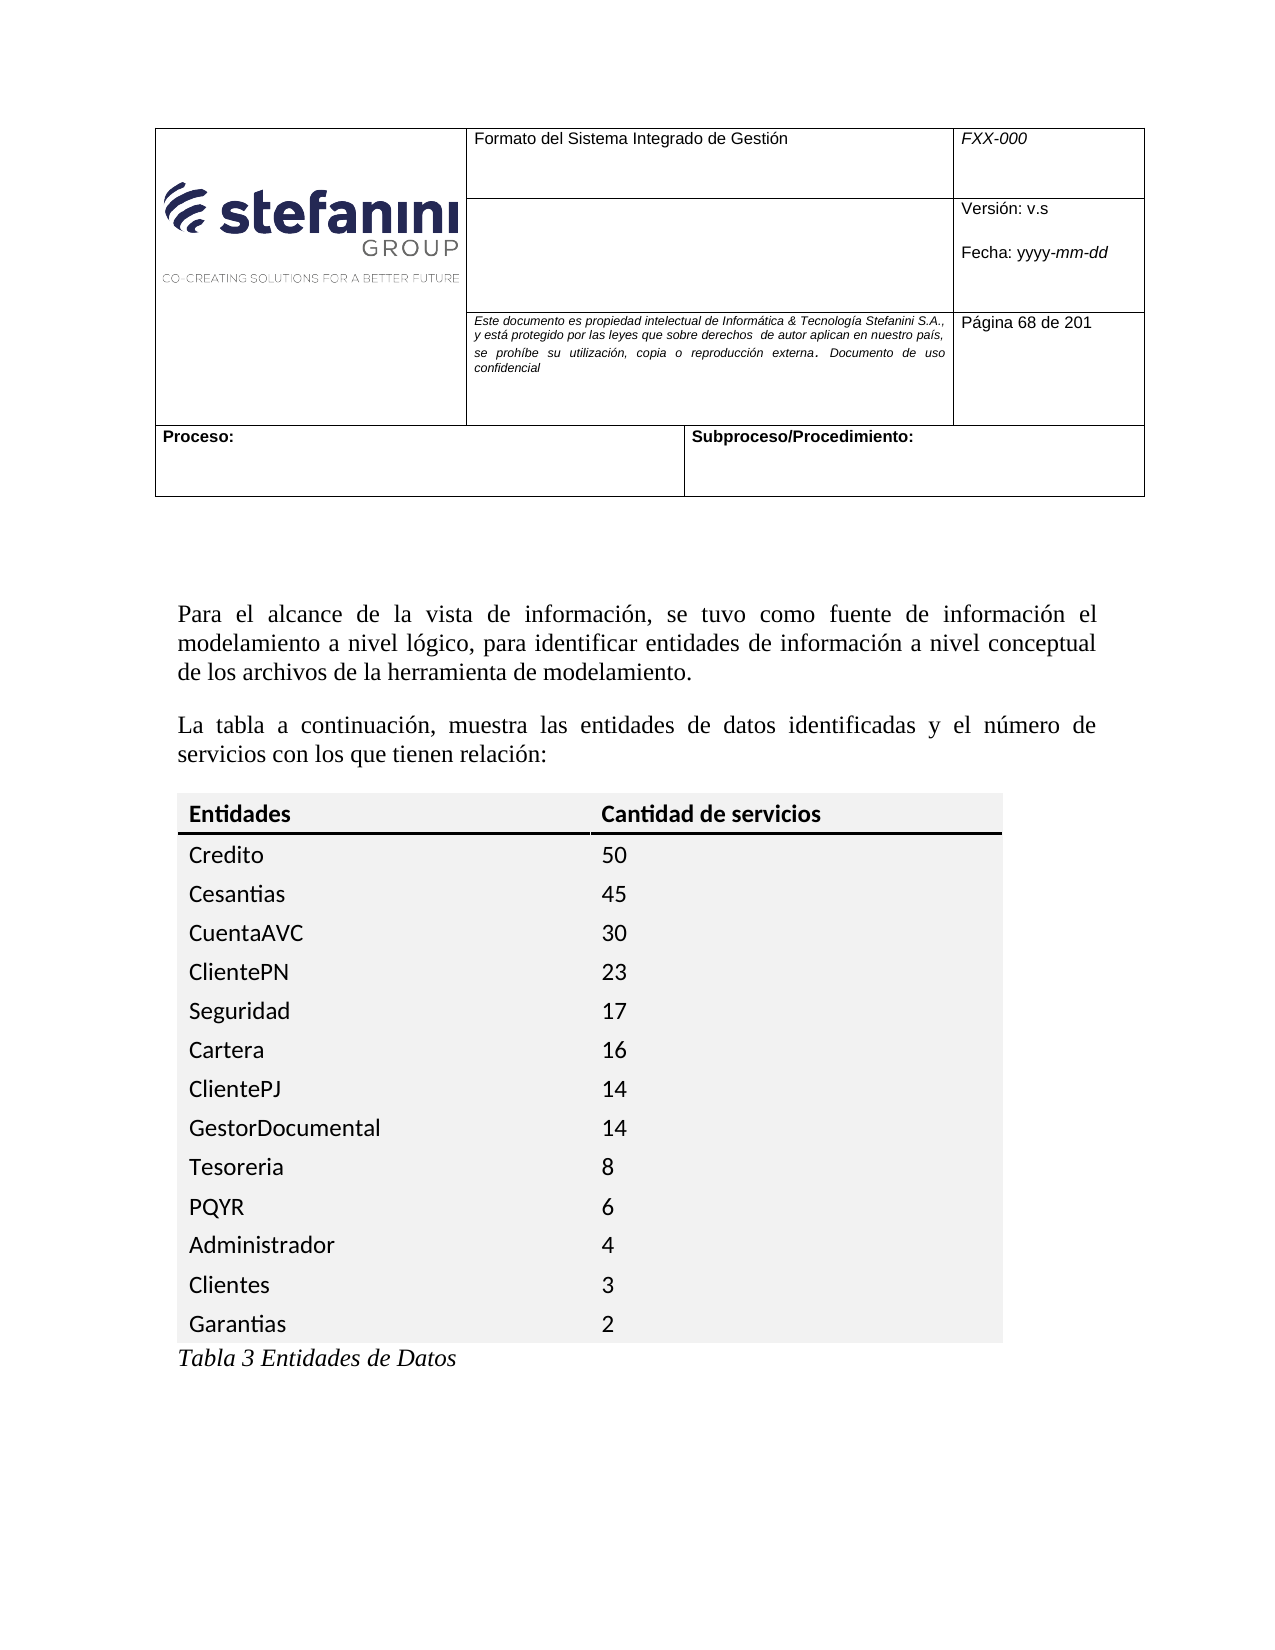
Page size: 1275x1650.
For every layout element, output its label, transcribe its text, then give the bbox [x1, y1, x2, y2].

table_cell 6 [591, 1187, 1002, 1225]
table_cell ClientePJ [178, 1070, 590, 1108]
table_cell 17 [591, 992, 1002, 1029]
table_cell 2 [591, 1304, 1002, 1342]
table_cell ClientePN [178, 953, 590, 991]
table_cell Clientes [178, 1265, 590, 1303]
table_cell 8 [591, 1148, 1002, 1186]
table_cell Tesoreria [178, 1148, 590, 1186]
table_header Cantidad de servicios [591, 794, 1002, 832]
table_cell 23 [591, 953, 1002, 991]
table_cell PQYR [178, 1187, 590, 1225]
text Para el alcance de la vista de información, se tuvo como fuente de información el modelamiento a nivel lógico, para identificar entidades de información a nivel conceptual de los archivos de la herramienta de modelamiento. [177, 599, 1098, 686]
table_cell 30 [591, 914, 1002, 951]
table_cell 14 [591, 1070, 1002, 1108]
picture [162, 182, 460, 286]
table_cell 16 [591, 1031, 1002, 1069]
table_cell Seguridad [178, 992, 590, 1029]
table_cell Cesantias [178, 874, 590, 912]
table_cell 50 [591, 835, 1002, 873]
table_cell 14 [591, 1109, 1002, 1147]
text La tabla a continuación, muestra las entidades de datos identificadas y el número de servicios con los que tienen relación: [177, 711, 1098, 768]
table_cell 45 [591, 874, 1002, 912]
table_cell Administrador [178, 1226, 590, 1264]
table_cell Cartera [178, 1031, 590, 1069]
table_cell 3 [591, 1265, 1002, 1303]
table_cell Credito [178, 835, 590, 873]
table_cell CuentaAVC [178, 914, 590, 951]
table_cell 4 [591, 1226, 1002, 1264]
table_cell Garantias [178, 1304, 590, 1342]
table_cell GestorDocumental [178, 1109, 590, 1147]
table_header Entidades [178, 794, 590, 832]
text Tabla 3 Entidades de Datos [177, 1343, 1098, 1372]
